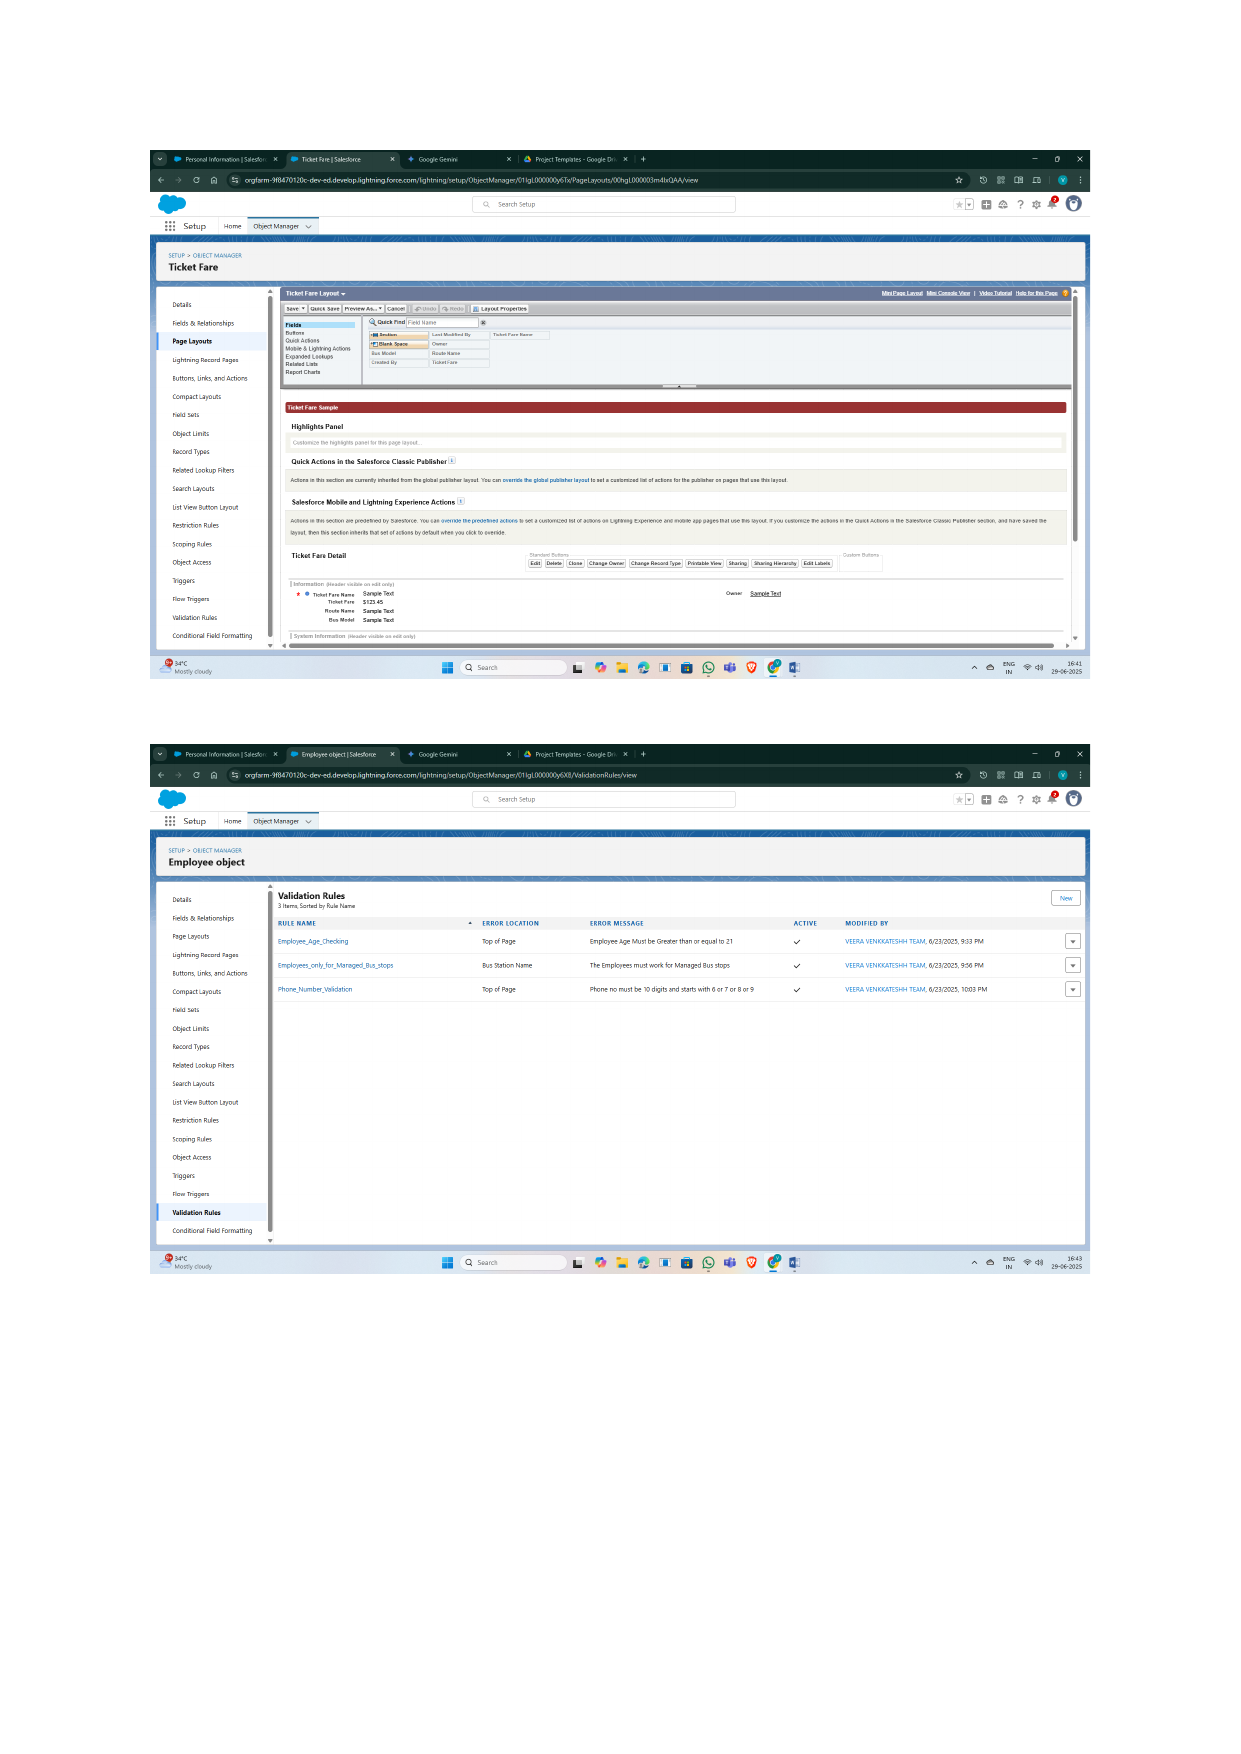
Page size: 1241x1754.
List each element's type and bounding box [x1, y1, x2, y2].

picture [150, 744, 1091, 1274]
picture [150, 150, 1091, 679]
